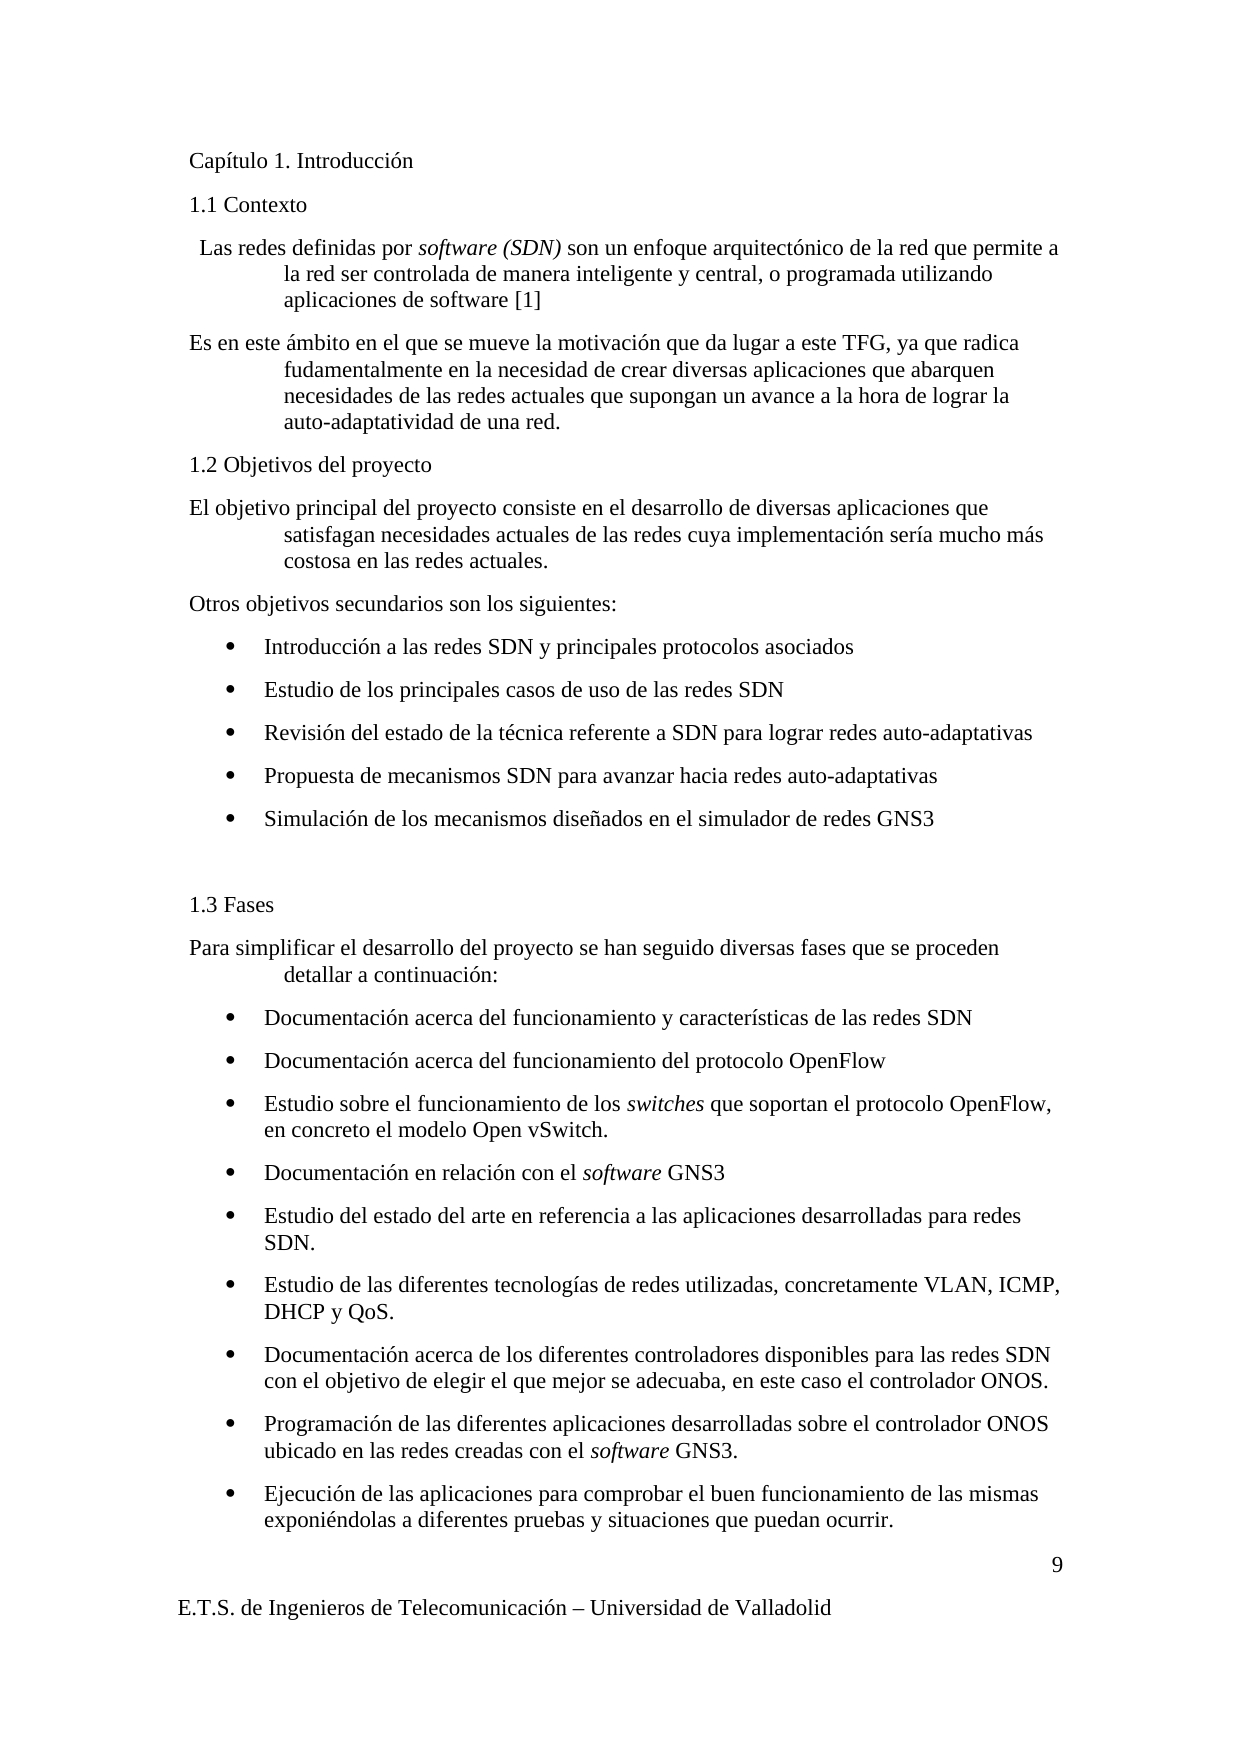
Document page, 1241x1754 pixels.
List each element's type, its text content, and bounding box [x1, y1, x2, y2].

list Estudio de las diferentes tecnologías de redes utilizadas, concretamente VLAN, ICMP, DHCP y QoS. [226, 1272, 1063, 1324]
list Documentación en relación con el software GNS3 [226, 1159, 1063, 1186]
list Estudio de los principales casos de uso de las redes SDN [226, 676, 1063, 703]
list Documentación acerca de los diferentes controladores disponibles para las redes SDN con el objetivo de elegir el que mejor se adecuaba, en este caso el controlador ONOS. [226, 1341, 1063, 1394]
list Propuesta de mecanismos SDN para avanzar hacia redes auto-adaptativas [226, 762, 1063, 789]
list Introducción a las redes SDN y principales protocolos asociados [226, 633, 1063, 659]
list Estudio del estado del arte en referencia a las aplicaciones desarrolladas para redes SDN. [226, 1202, 1063, 1255]
text 1.2 Objetivos del proyecto [189, 451, 1063, 478]
list Documentación acerca del funcionamiento y características de las redes SDN [226, 1004, 1063, 1030]
text Capítulo 1. Introducción [189, 148, 1063, 174]
list Revisión del estado de la técnica referente a SDN para lograr redes auto-adaptativas [226, 719, 1063, 746]
text 1.1 Contexto [189, 191, 1063, 217]
text 1.3 Fases [189, 891, 1063, 918]
list Estudio sobre el funcionamiento de los switches que soportan el protocolo OpenFlow, en concreto el modelo Open vSwitch. [226, 1090, 1063, 1142]
list Documentación acerca del funcionamiento del protocolo OpenFlow [226, 1047, 1063, 1073]
text Para simplificar el desarrollo del proyecto se han seguido diversas fases que se proceden detallar a continuación: [189, 934, 1063, 987]
text El objetivo principal del proyecto consiste en el desarrollo de diversas aplicaciones que satisfagan necesidades actuales de las redes cuya implementación sería mucho más costosa en las redes actuales. [189, 494, 1063, 573]
list Programación de las diferentes aplicaciones desarrolladas sobre el controlador ONOS ubicado en las redes creadas con el software GNS3. [226, 1410, 1063, 1463]
text Es en este ámbito en el que se mueve la motivación que da lugar a este TFG, ya que radica fudamentalmente en la necesidad de crear diversas aplicaciones que abarquen necesidades de las redes actuales que supongan un avance a la hora de lograr la auto-adaptatividad de una red. [189, 329, 1063, 435]
list Simulación de los mecanismos diseñados en el simulador de redes GNS3 [226, 805, 1063, 832]
text Otros objetivos secundarios son los siguientes: [189, 590, 1063, 617]
list Ejecución de las aplicaciones para comprobar el buen funcionamiento de las mismas exponiéndolas a diferentes pruebas y situaciones que puedan ocurrir. [226, 1480, 1063, 1532]
text “Las redes definidas por software (SDN) son un enfoque arquitectónico de la red que permite a la red ser controlada de manera inteligente y central, o programada utilizando aplicaciones de software.[1] [189, 234, 1063, 313]
